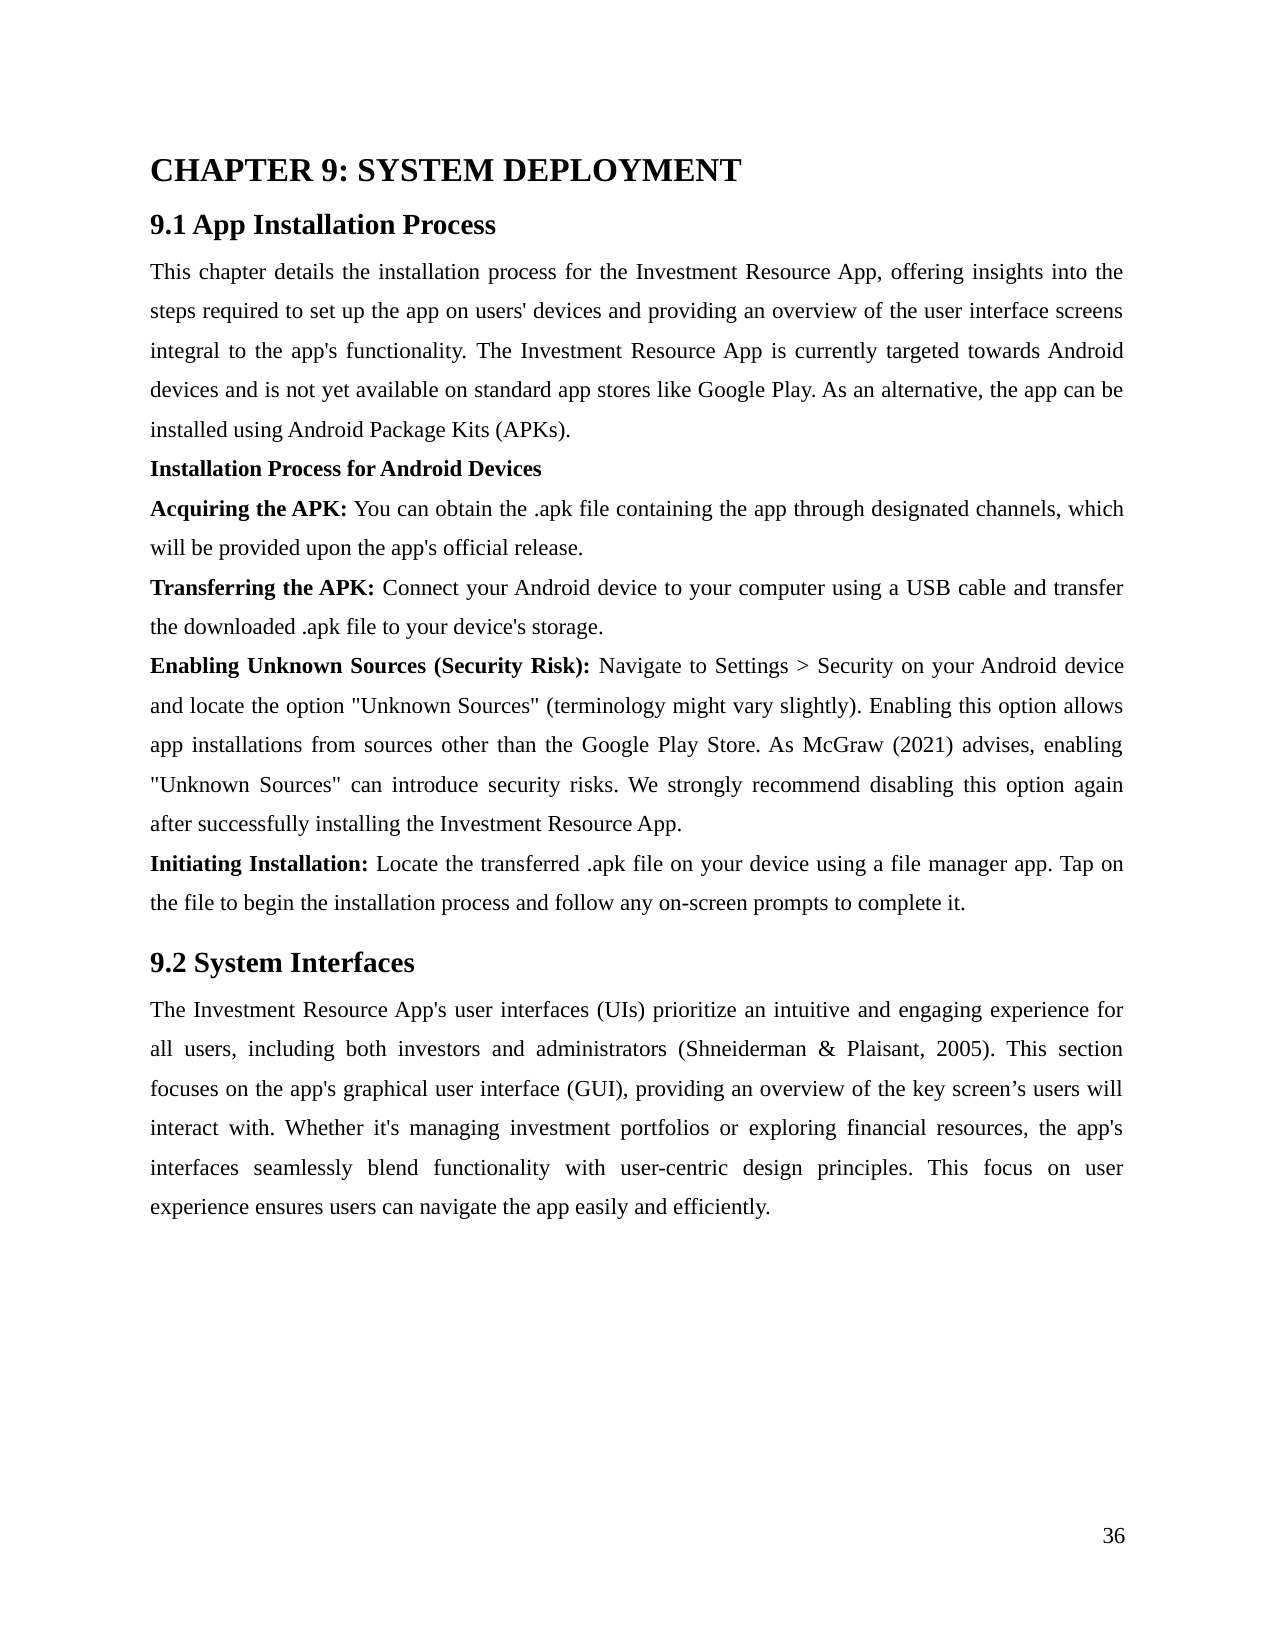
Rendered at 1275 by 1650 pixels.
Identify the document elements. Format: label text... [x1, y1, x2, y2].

text Acquiring the APK: You can obtain the .apk file containing the app through designated channels, which will be provided upon the app's official release. [150, 495, 1125, 561]
subtitle 9.1 App Installation Process [150, 207, 1125, 241]
text This chapter details the installation process for the Investment Resource App, offering insights into the steps required to set up the app on users' devices and providing an overview of the user interface screens integral to the app's functionality. The Investment Resource App is currently targeted towards Android devices and is not yet available on standard app stores like Google Play. As an alternative, the app can be installed using Android Package Kits (APKs). [150, 258, 1125, 442]
subtitle CHAPTER 9: SYSTEM DEPLOYMENT [150, 150, 1125, 188]
text Initiating Installation: Locate the transferred .apk file on your device using a file manager app. Tap on the file to begin the installation process and follow any on-screen prompts to complete it. [150, 850, 1125, 916]
text The Investment Resource App's user interfaces (UIs) prioritize an intuitive and engaging experience for all users, including both investors and administrators (Shneiderman & Plaisant, 2005). This section focuses on the app's graphical user interface (GUI), providing an overview of the key screen’s users will interact with. Whether it's managing investment portfolios or exploring financial resources, the app's interfaces seamlessly blend functionality with user-centric design principles. This focus on user experience ensures users can navigate the app easily and efficiently. [150, 996, 1125, 1220]
text Installation Process for Android Devices [150, 455, 1125, 482]
text Enabling Unknown Sources (Security Risk): Navigate to Settings > Security on your Android device and locate the option "Unknown Sources" (terminology might vary slightly). Enabling this option allows app installations from sources other than the Google Play Store. As McGraw (2021) advises, enabling "Unknown Sources" can introduce security risks. We strongly recommend disabling this option again after successfully installing the Investment Resource App. [150, 653, 1125, 837]
subtitle 9.2 System Interfaces [150, 946, 1125, 979]
text Transferring the APK: Connect your Android device to your computer using a USB cable and transfer the downloaded .apk file to your device's storage. [150, 574, 1125, 639]
